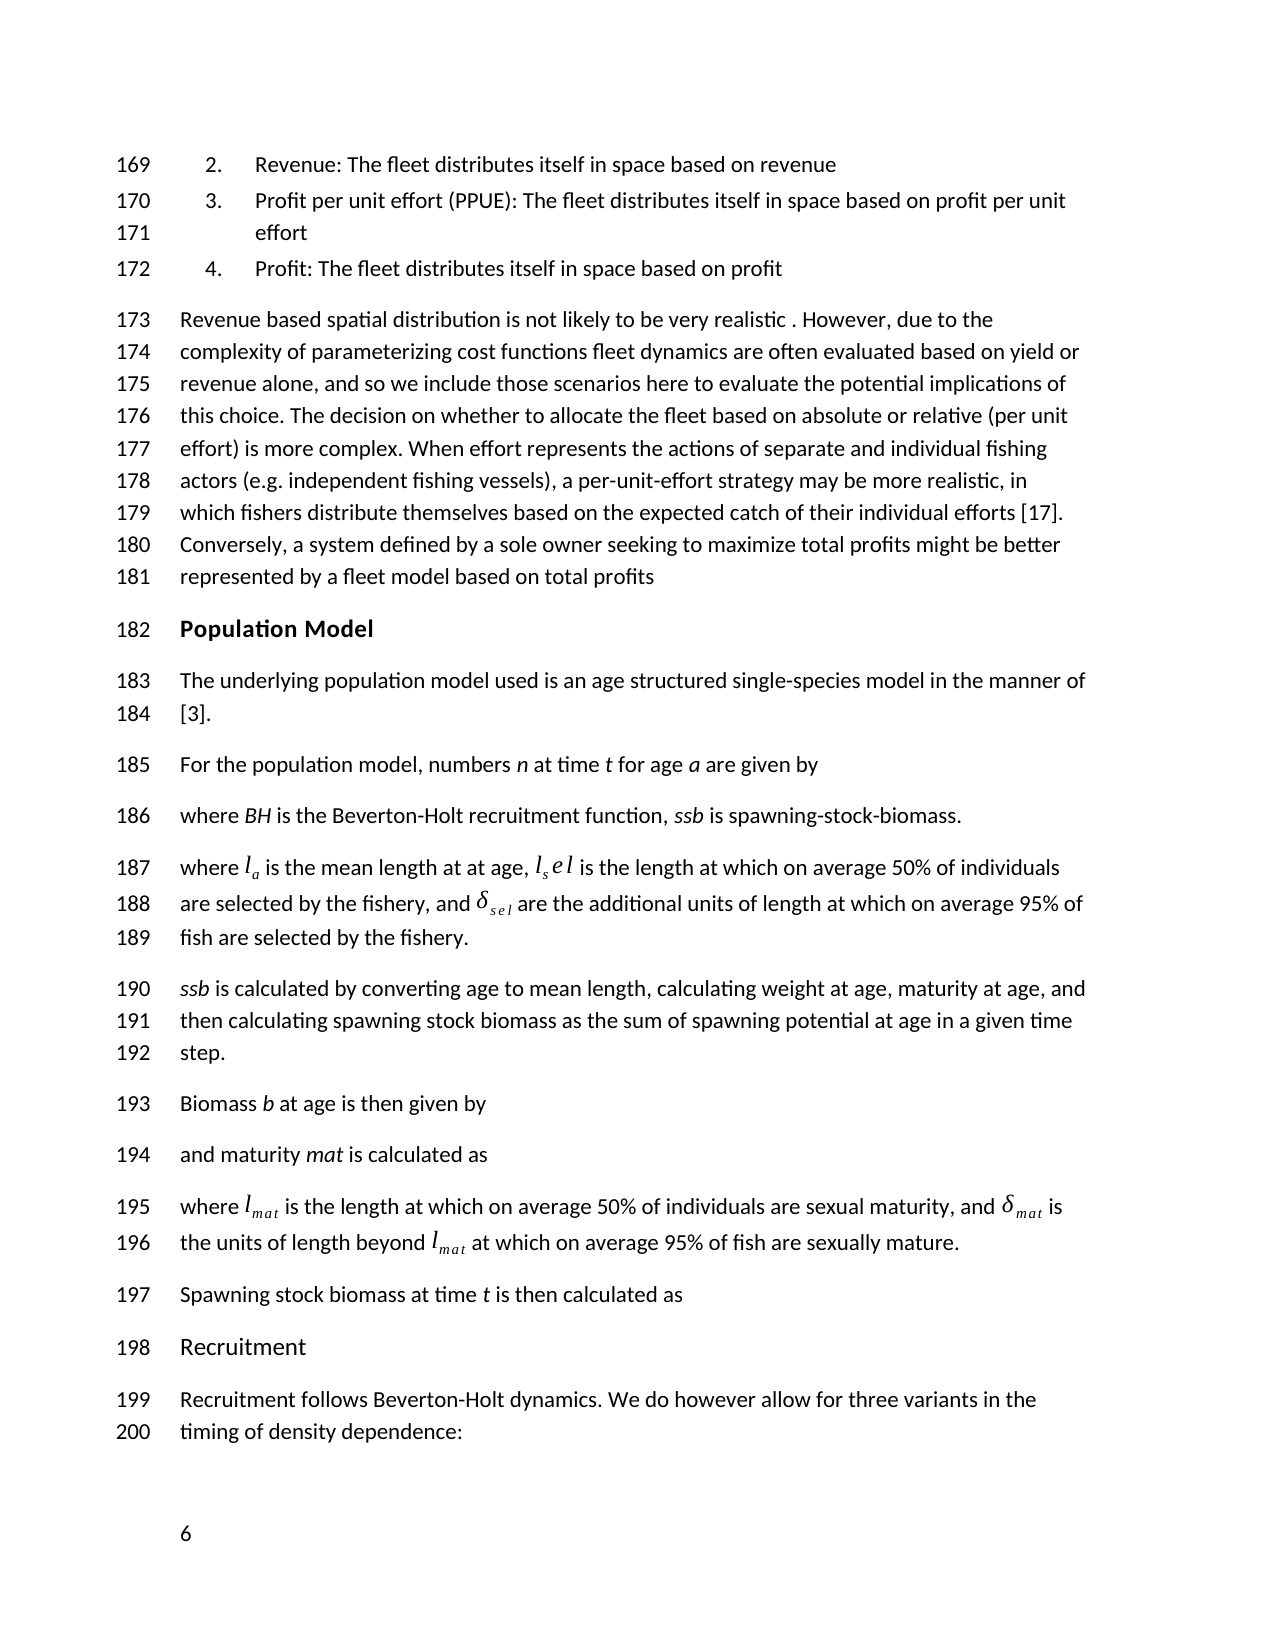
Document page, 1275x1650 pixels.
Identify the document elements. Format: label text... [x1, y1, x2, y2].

text For the population model, numbers n at time t for age a are given by [180, 750, 1087, 778]
text where is the mean length at at age, is the length at which on average 50% of individuals are selected by the fishery, and are the additional units of length at which on average 95% of fish are selected by the fishery. [180, 852, 1087, 951]
subtitle Recruitment [180, 1332, 1087, 1362]
list Revenue: The fleet distributes itself in space based on revenue [205, 150, 1087, 178]
text The underlying population model used is an age structured single-species model in the manner of [3]. [180, 667, 1087, 727]
text where BH is the Beverton-Holt recruitment function, ssb is spawning-stock-biomass. [180, 801, 1087, 829]
text Biomass b at age is then given by [180, 1089, 1087, 1117]
list Profit per unit effort (PPUE): The fleet distributes itself in space based on profit per unit effort [205, 186, 1087, 246]
subtitle Population Model [180, 613, 1087, 644]
text ssb is calculated by converting age to mean length, calculating weight at age, maturity at age, and then calculating spawning stock biomass as the sum of spawning potential at age in a given time step. [180, 974, 1087, 1066]
text Revenue based spatial distribution is not likely to be very realistic . However, due to the complexity of parameterizing cost functions fleet dynamics are often evaluated based on yield or revenue alone, and so we include those scenarios here to evaluate the potential implications of this choice. The decision on whether to allocate the fleet based on absolute or relative (per unit effort) is more complex. When effort represents the actions of separate and individual fishing actors (e.g. independent fishing vessels), a per-unit-effort strategy may be more realistic, in which fishers distribute themselves based on the expected catch of their individual efforts [17]. Conversely, a system defined by a sole owner seeking to maximize total profits might be better represented by a fleet model based on total profits [180, 305, 1087, 591]
text Recruitment follows Beverton-Holt dynamics. We do however allow for three variants in the timing of density dependence: [180, 1385, 1087, 1445]
text and maturity mat is calculated as [180, 1140, 1087, 1168]
list Profit: The fleet distributes itself in space based on profit [205, 254, 1087, 282]
text where is the length at which on average 50% of individuals are sexual maturity, and is the units of length beyond at which on average 95% of fish are sexually mature. [180, 1191, 1087, 1258]
text Spawning stock biomass at time t is then calculated as [180, 1281, 1087, 1309]
